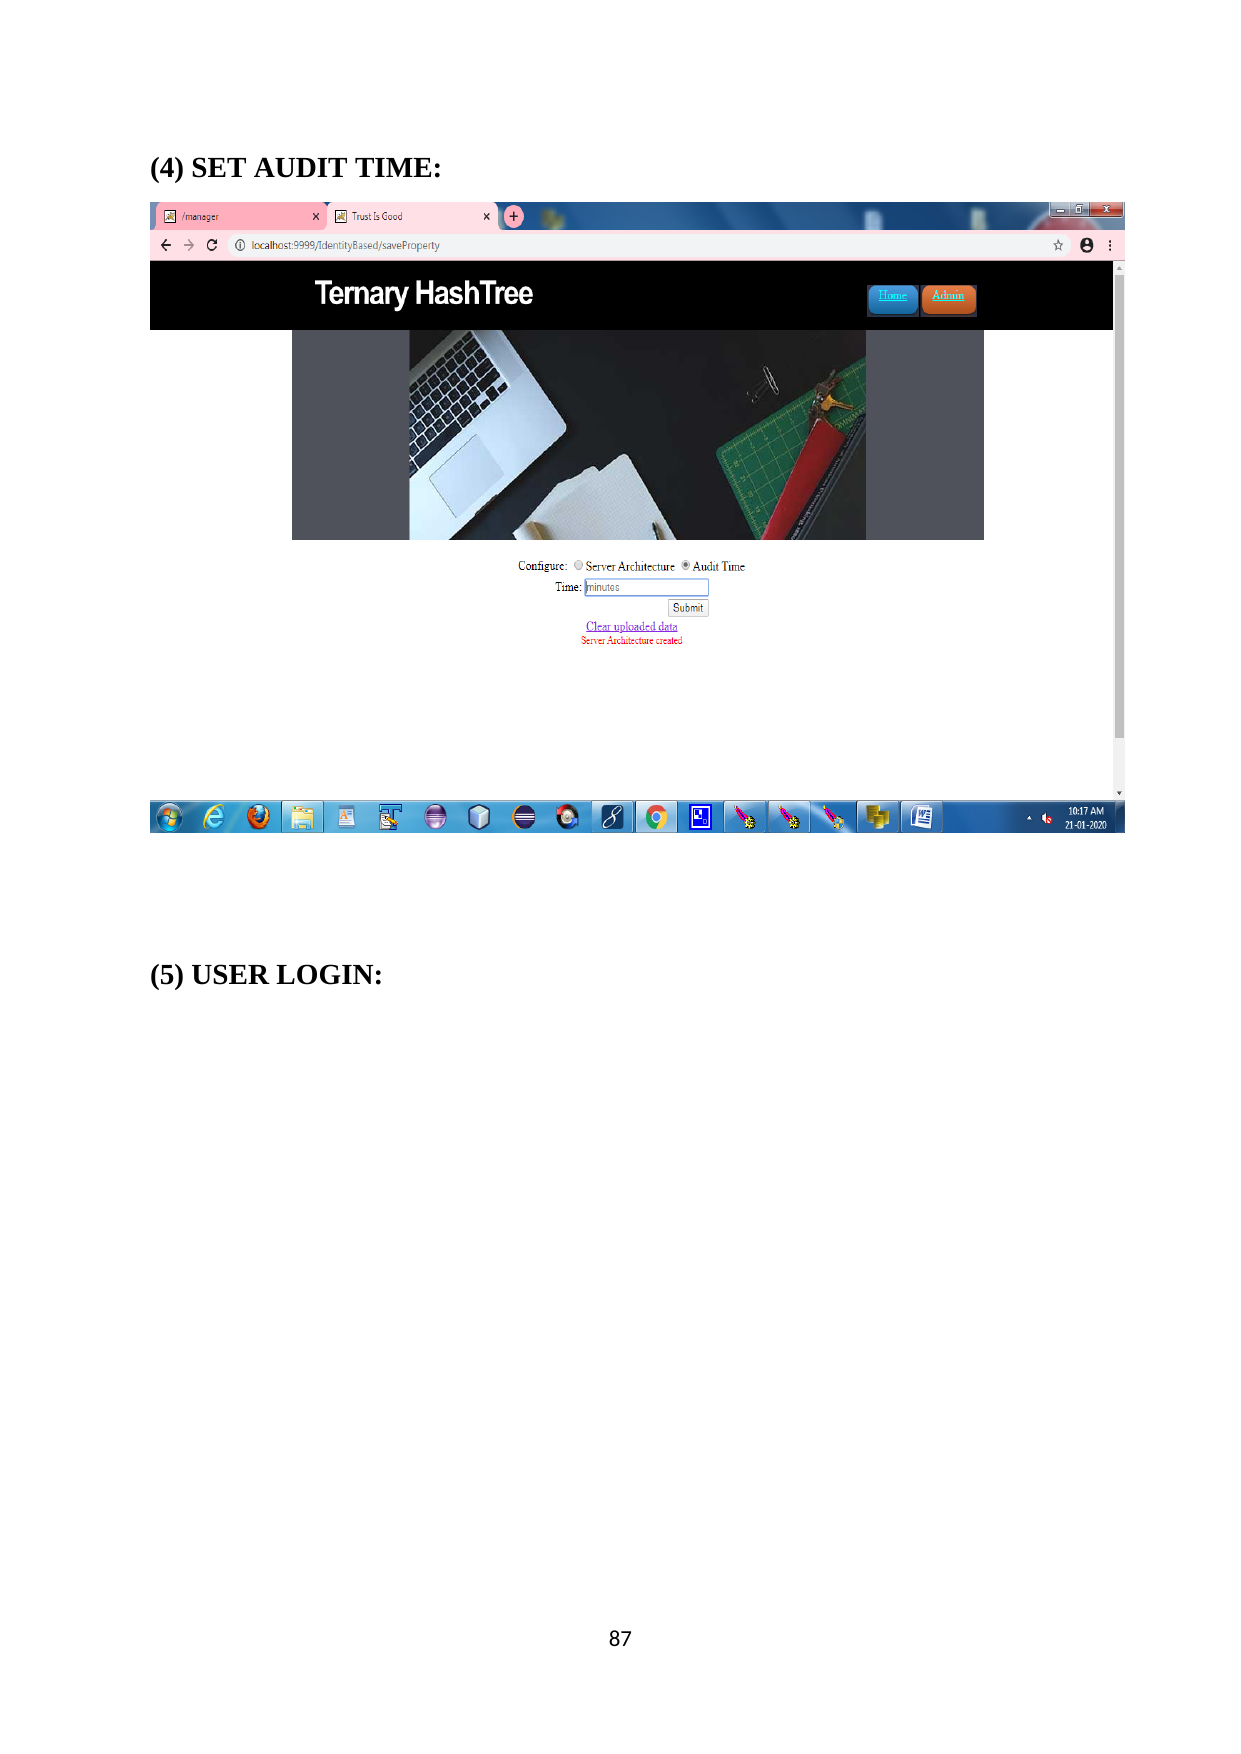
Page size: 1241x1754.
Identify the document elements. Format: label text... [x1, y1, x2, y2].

text (4) SET AUDIT TIME: [150, 150, 1090, 183]
text (5) USER LOGIN: [150, 957, 1090, 991]
picture [150, 202, 1125, 833]
